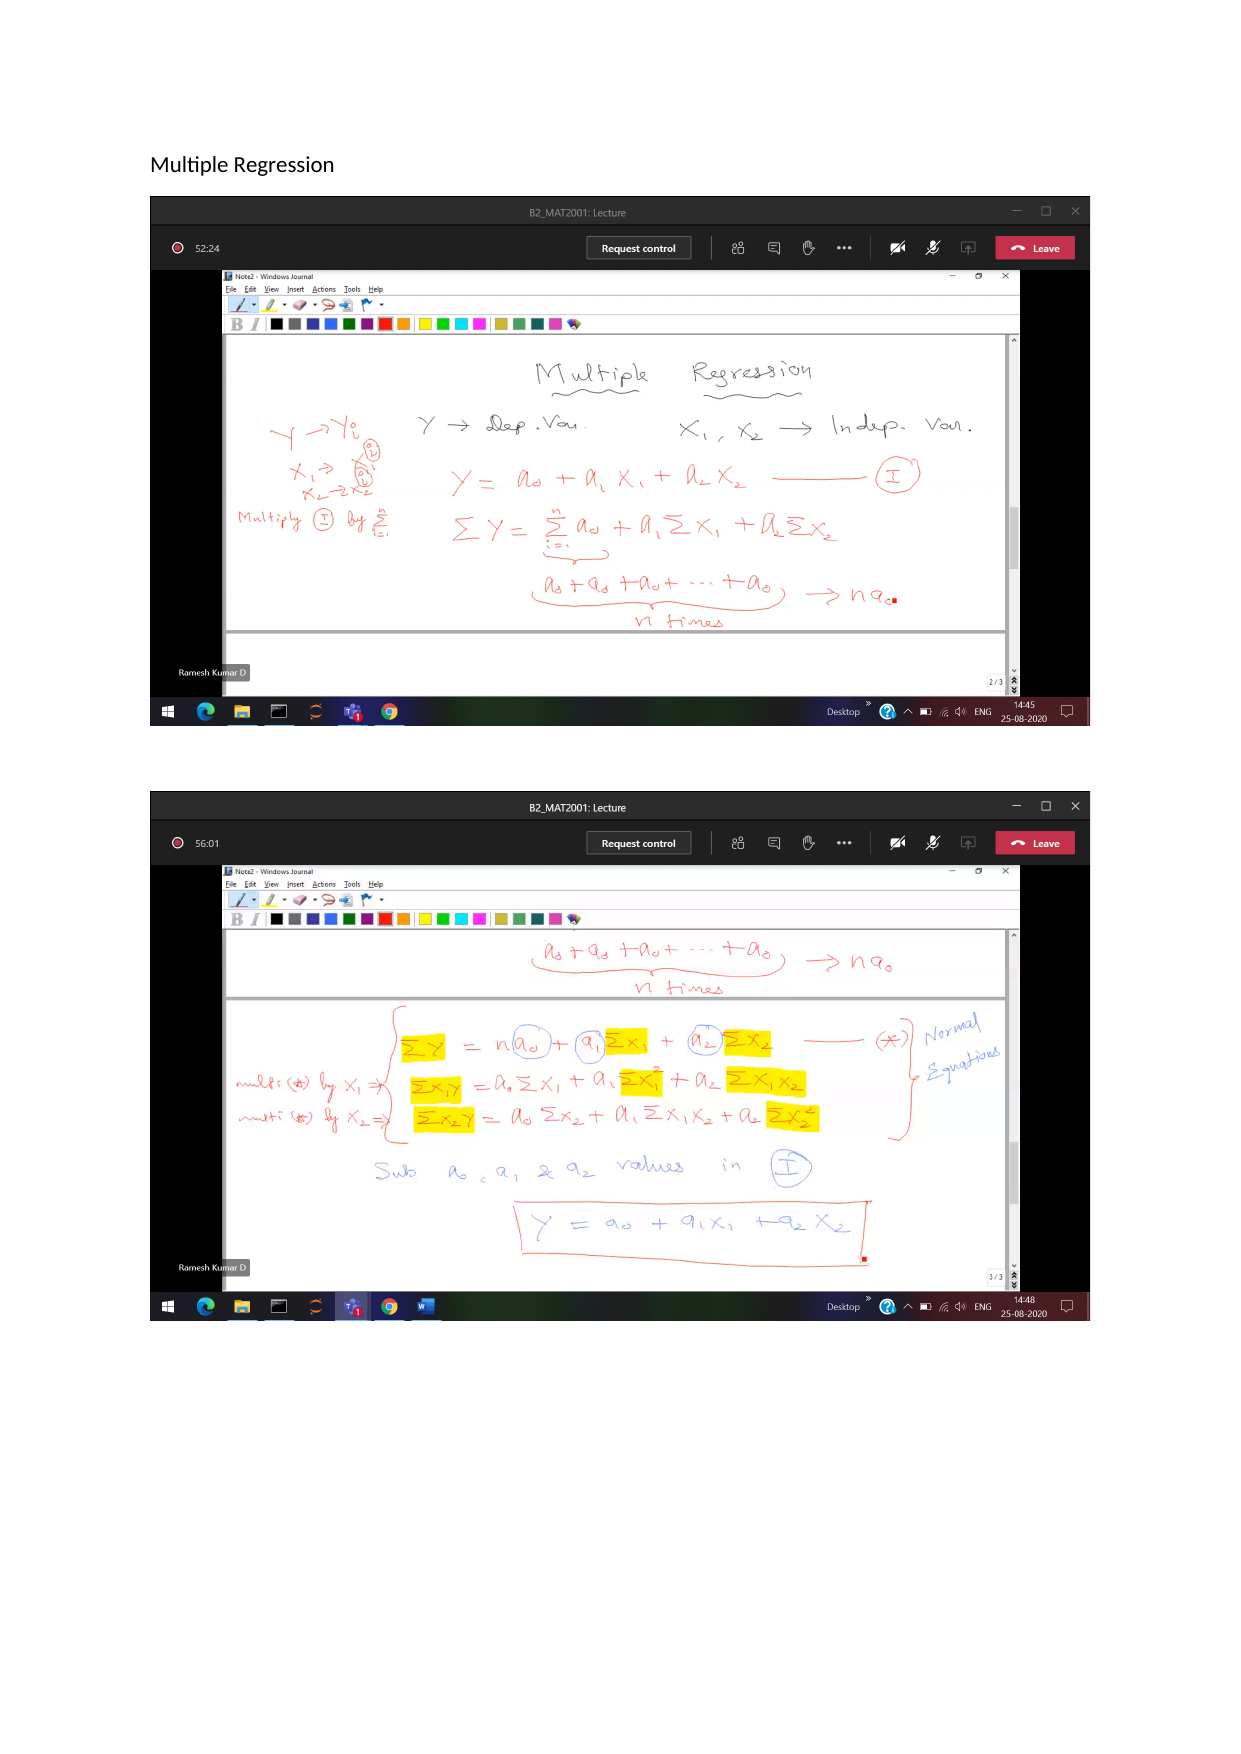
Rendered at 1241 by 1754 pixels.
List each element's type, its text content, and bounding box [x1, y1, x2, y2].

text Multiple Regression [150, 150, 1090, 178]
picture [150, 791, 1091, 1321]
picture [150, 196, 1091, 726]
